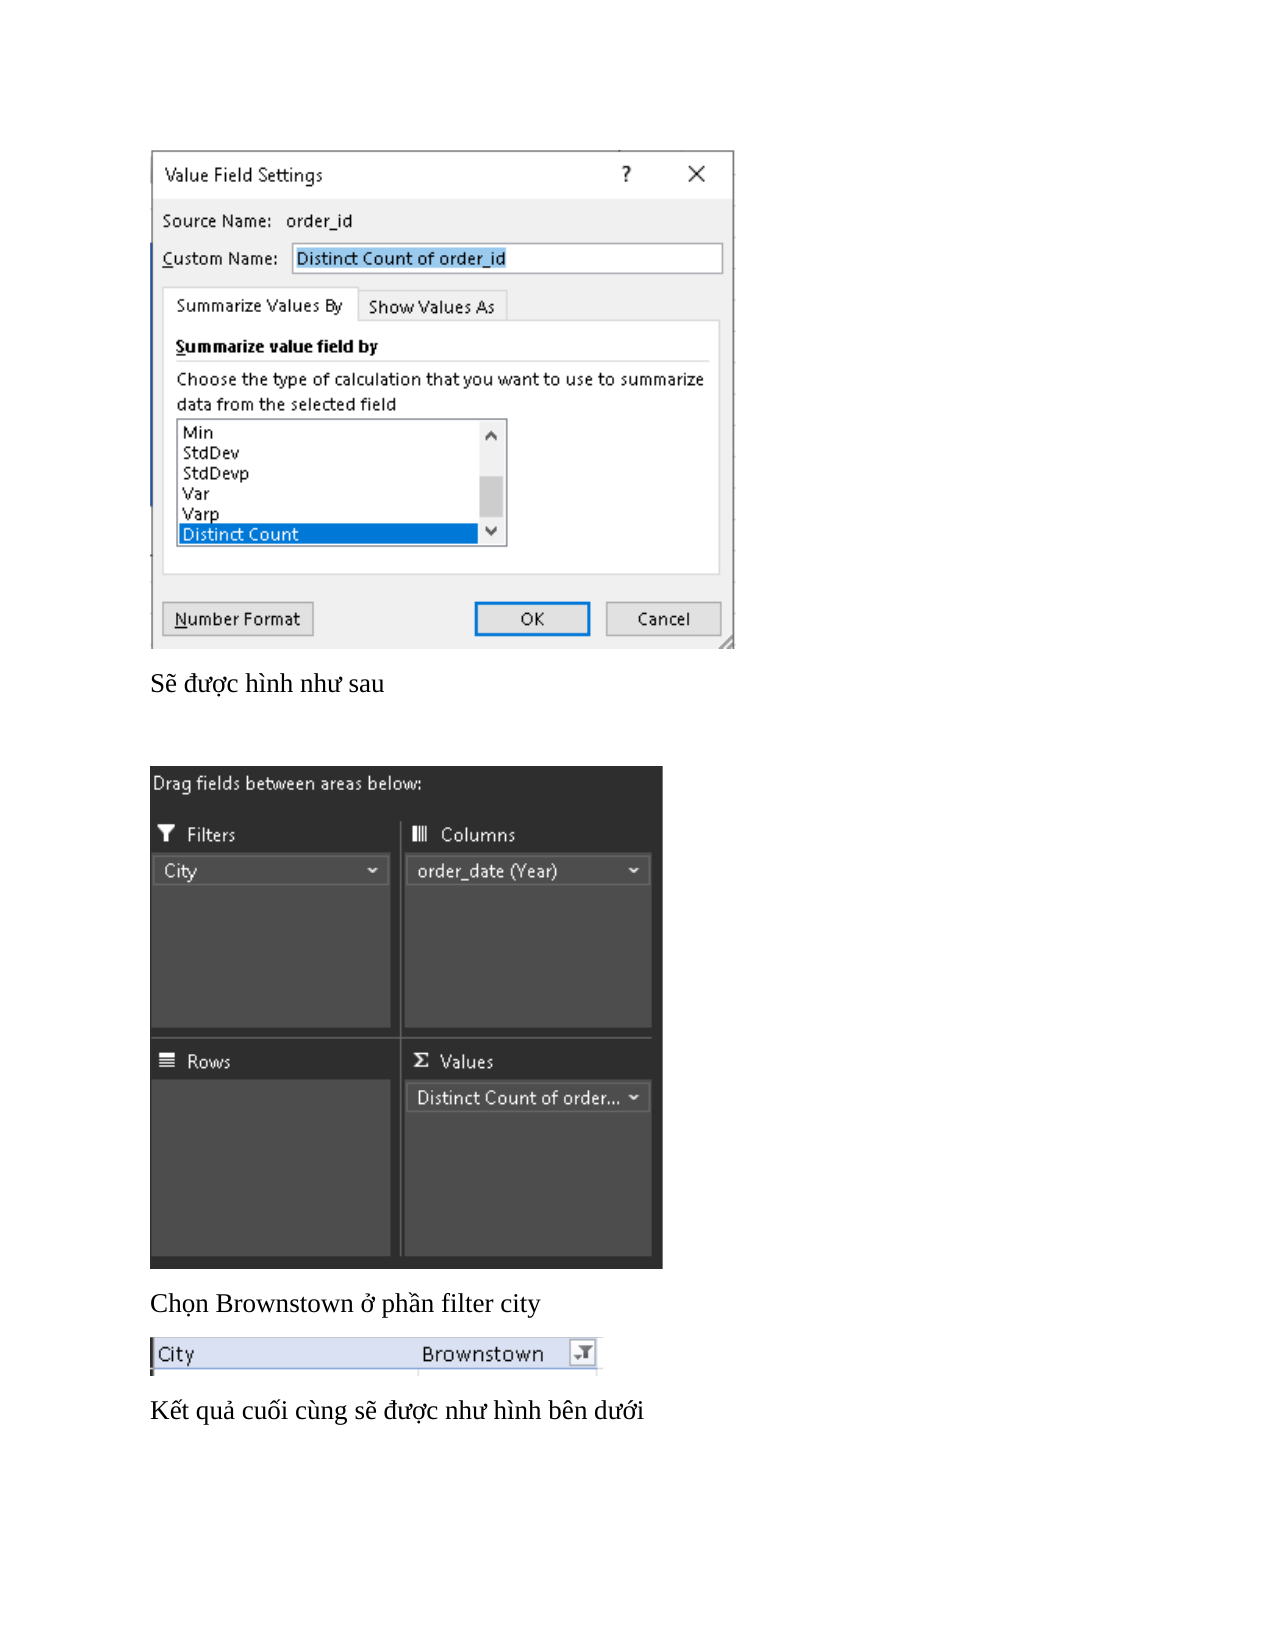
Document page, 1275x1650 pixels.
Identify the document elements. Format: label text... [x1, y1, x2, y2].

text Sẽ được hình như sau [150, 667, 1125, 698]
picture [150, 150, 736, 649]
text Chọn Brownstown ở phần filter city [150, 1287, 1125, 1318]
picture [150, 766, 663, 1269]
text Kết quả cuối cùng sẽ được như hình bên dưới [150, 1394, 1125, 1426]
picture [150, 1337, 604, 1376]
